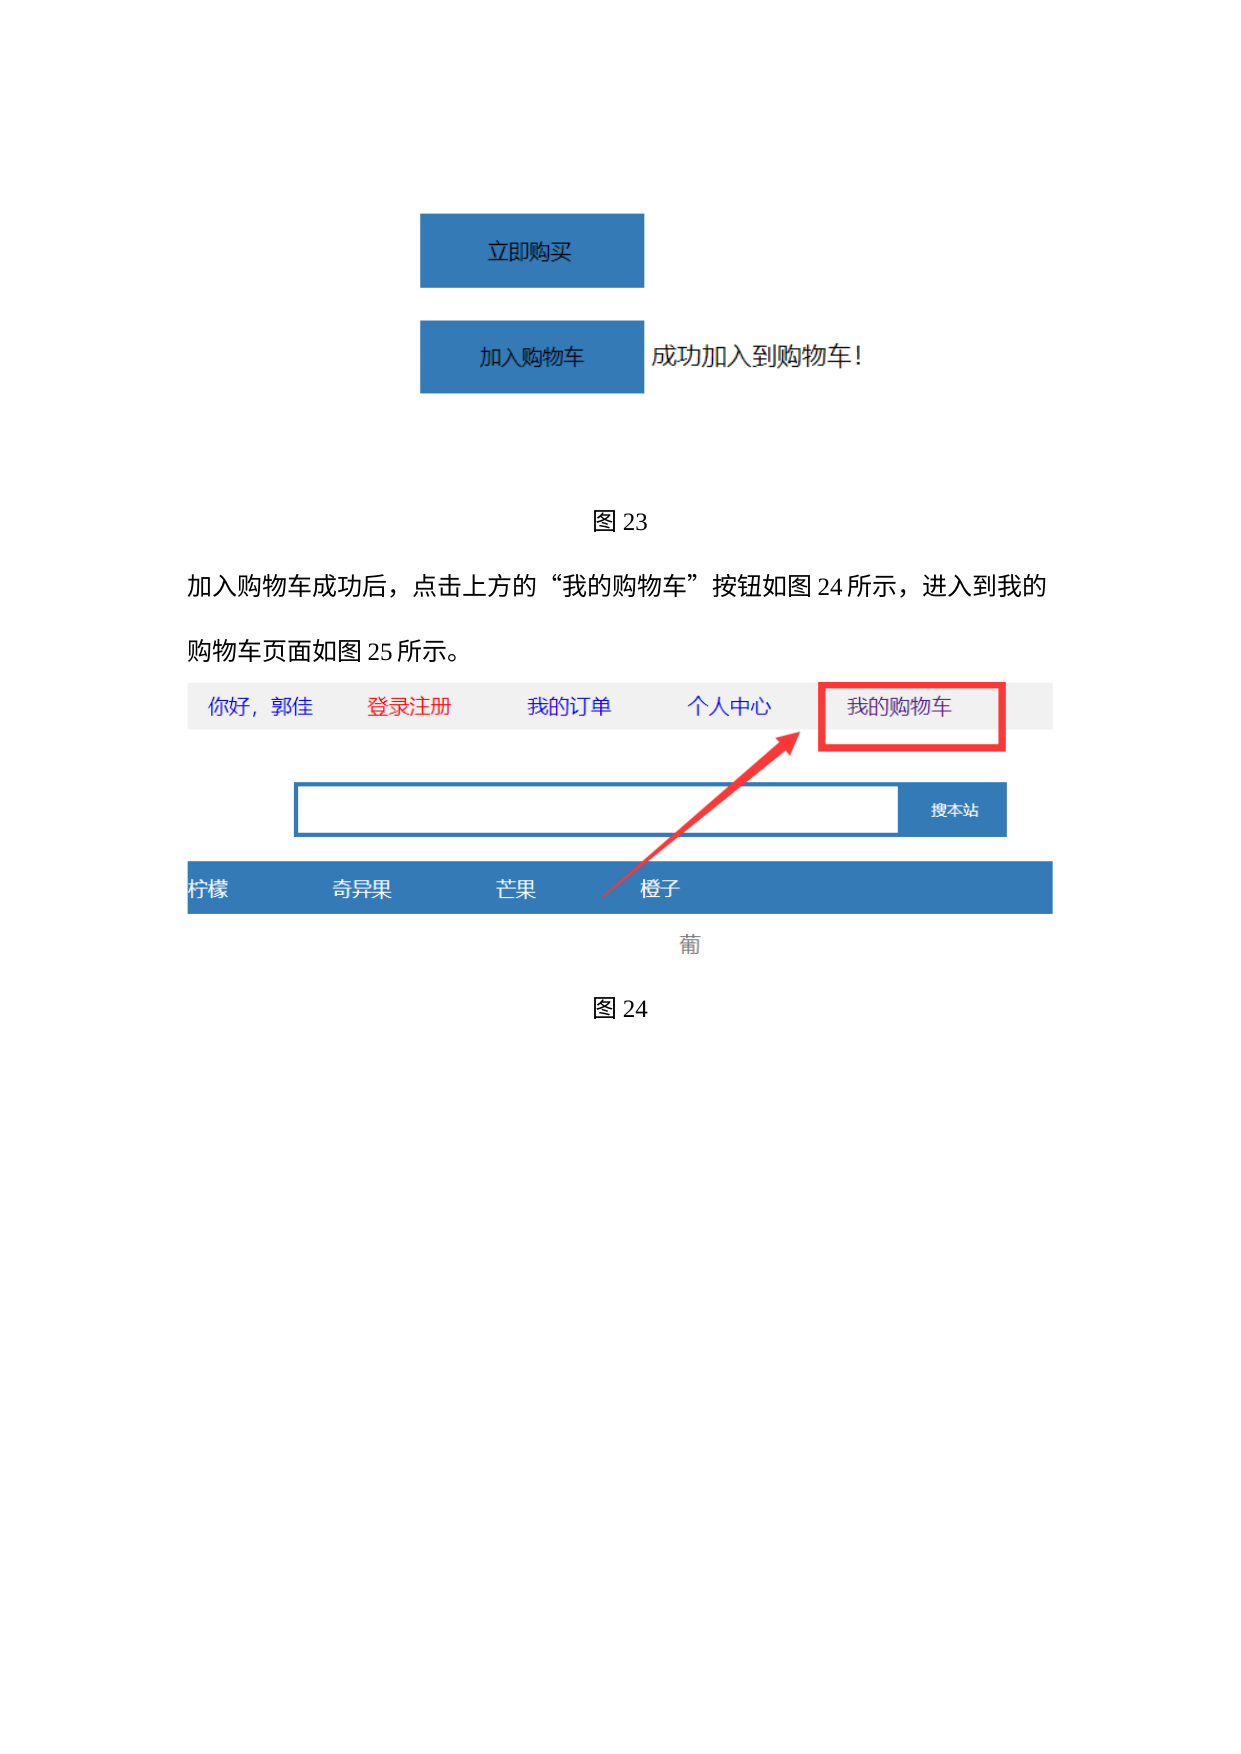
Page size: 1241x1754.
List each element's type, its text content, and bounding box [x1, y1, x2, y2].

text 图23 [187, 487, 1053, 552]
text 加入购物车成功后，点击上方的“我的购物车”按钮如图24所示，进入到我的购物车页面如图25所示。 [187, 552, 1053, 682]
text 图24 [187, 974, 1053, 1039]
picture [225, 162, 1015, 469]
picture [187, 682, 1053, 954]
